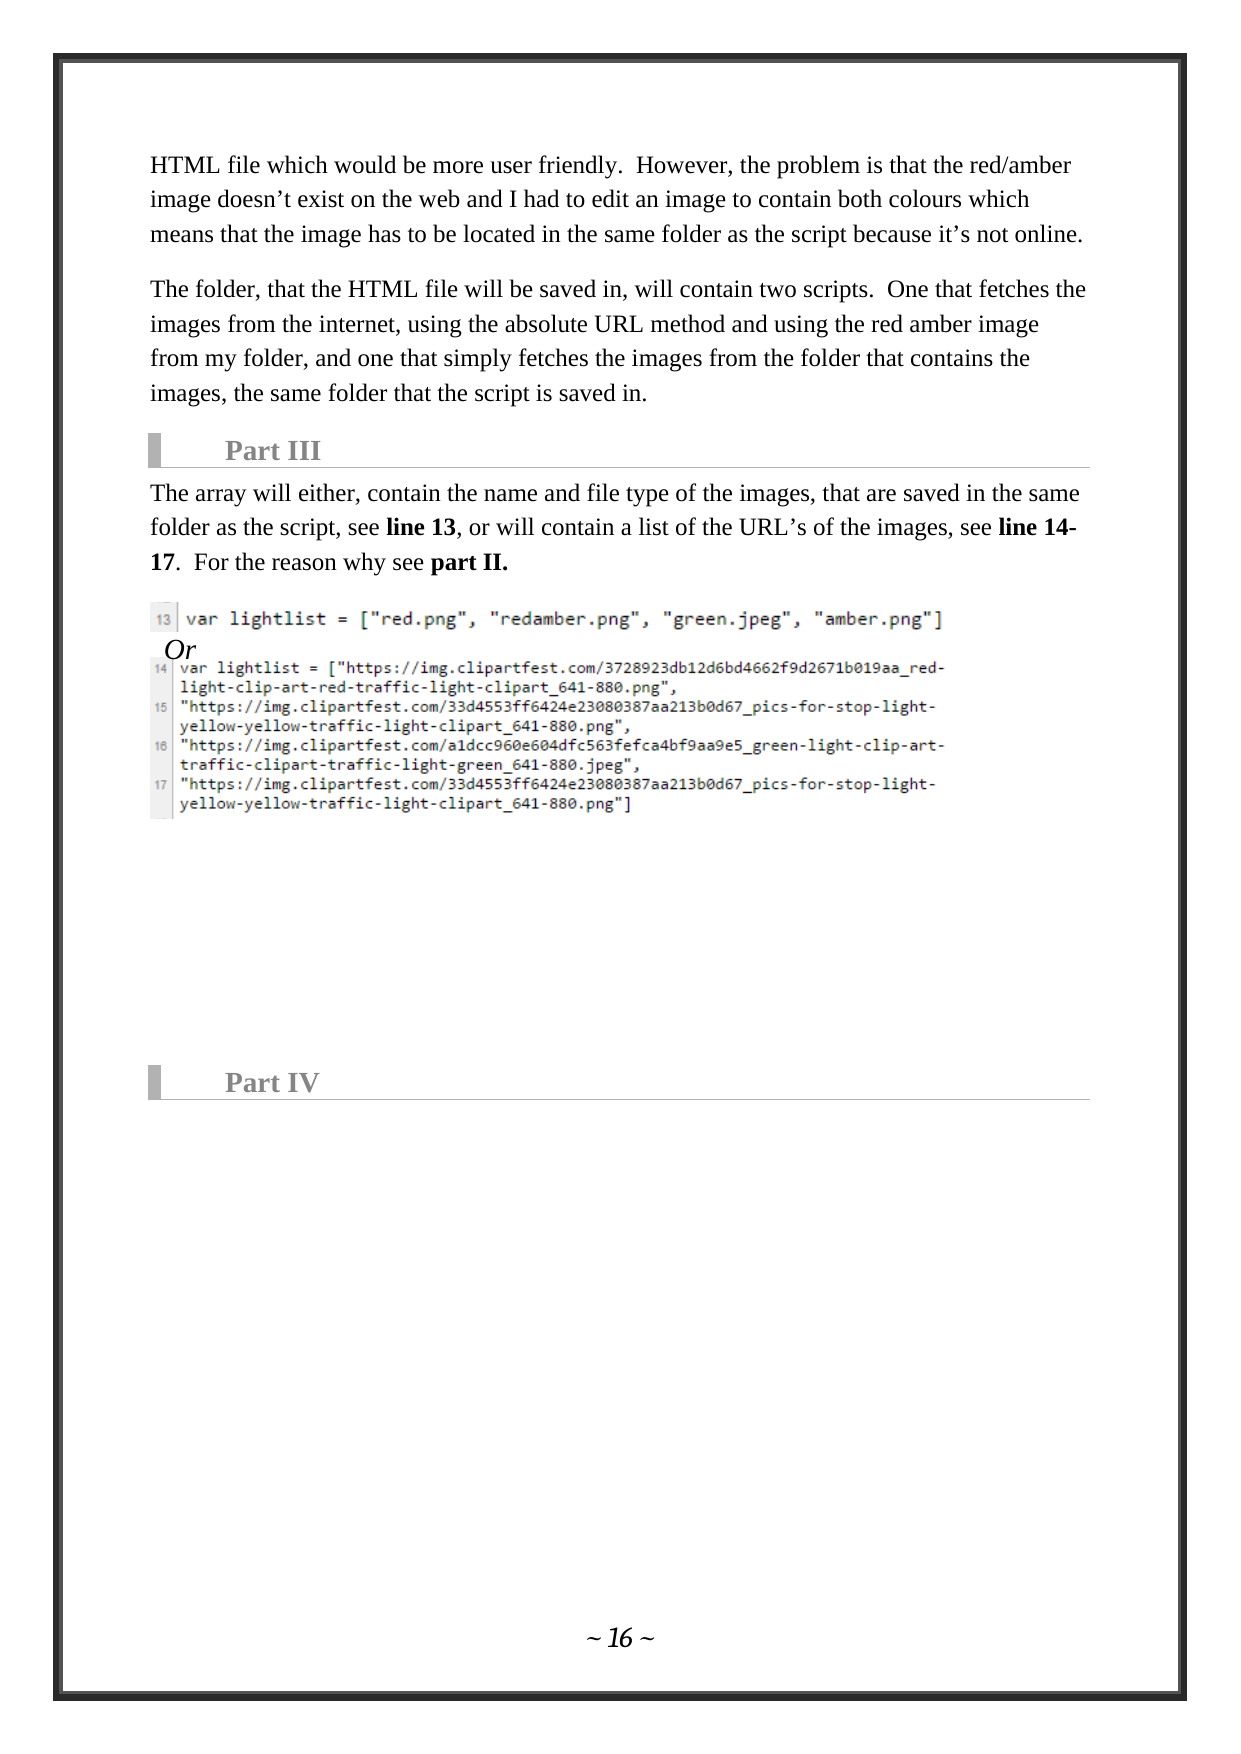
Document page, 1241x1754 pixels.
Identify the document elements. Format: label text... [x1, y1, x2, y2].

text The folder, that the HTML file will be saved in, will contain two scripts. One that fetches the images from the internet, using the absolute URL method and using the red amber image from my folder, and one that simply fetches the images from the folder that contains the images, the same folder that the script is saved in. [150, 274, 1090, 406]
picture [150, 657, 959, 819]
subtitle Part IV [161, 1065, 1090, 1099]
subtitle Part III [161, 433, 1090, 467]
picture [150, 602, 959, 632]
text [150, 150, 1090, 248]
text The array will either, contain the name and file type of the images, that are saved in the same folder as the script, see line 13, or will contain a list of the URL’s of the images, see line 14-17. For the reason why see part II. [150, 478, 1090, 576]
